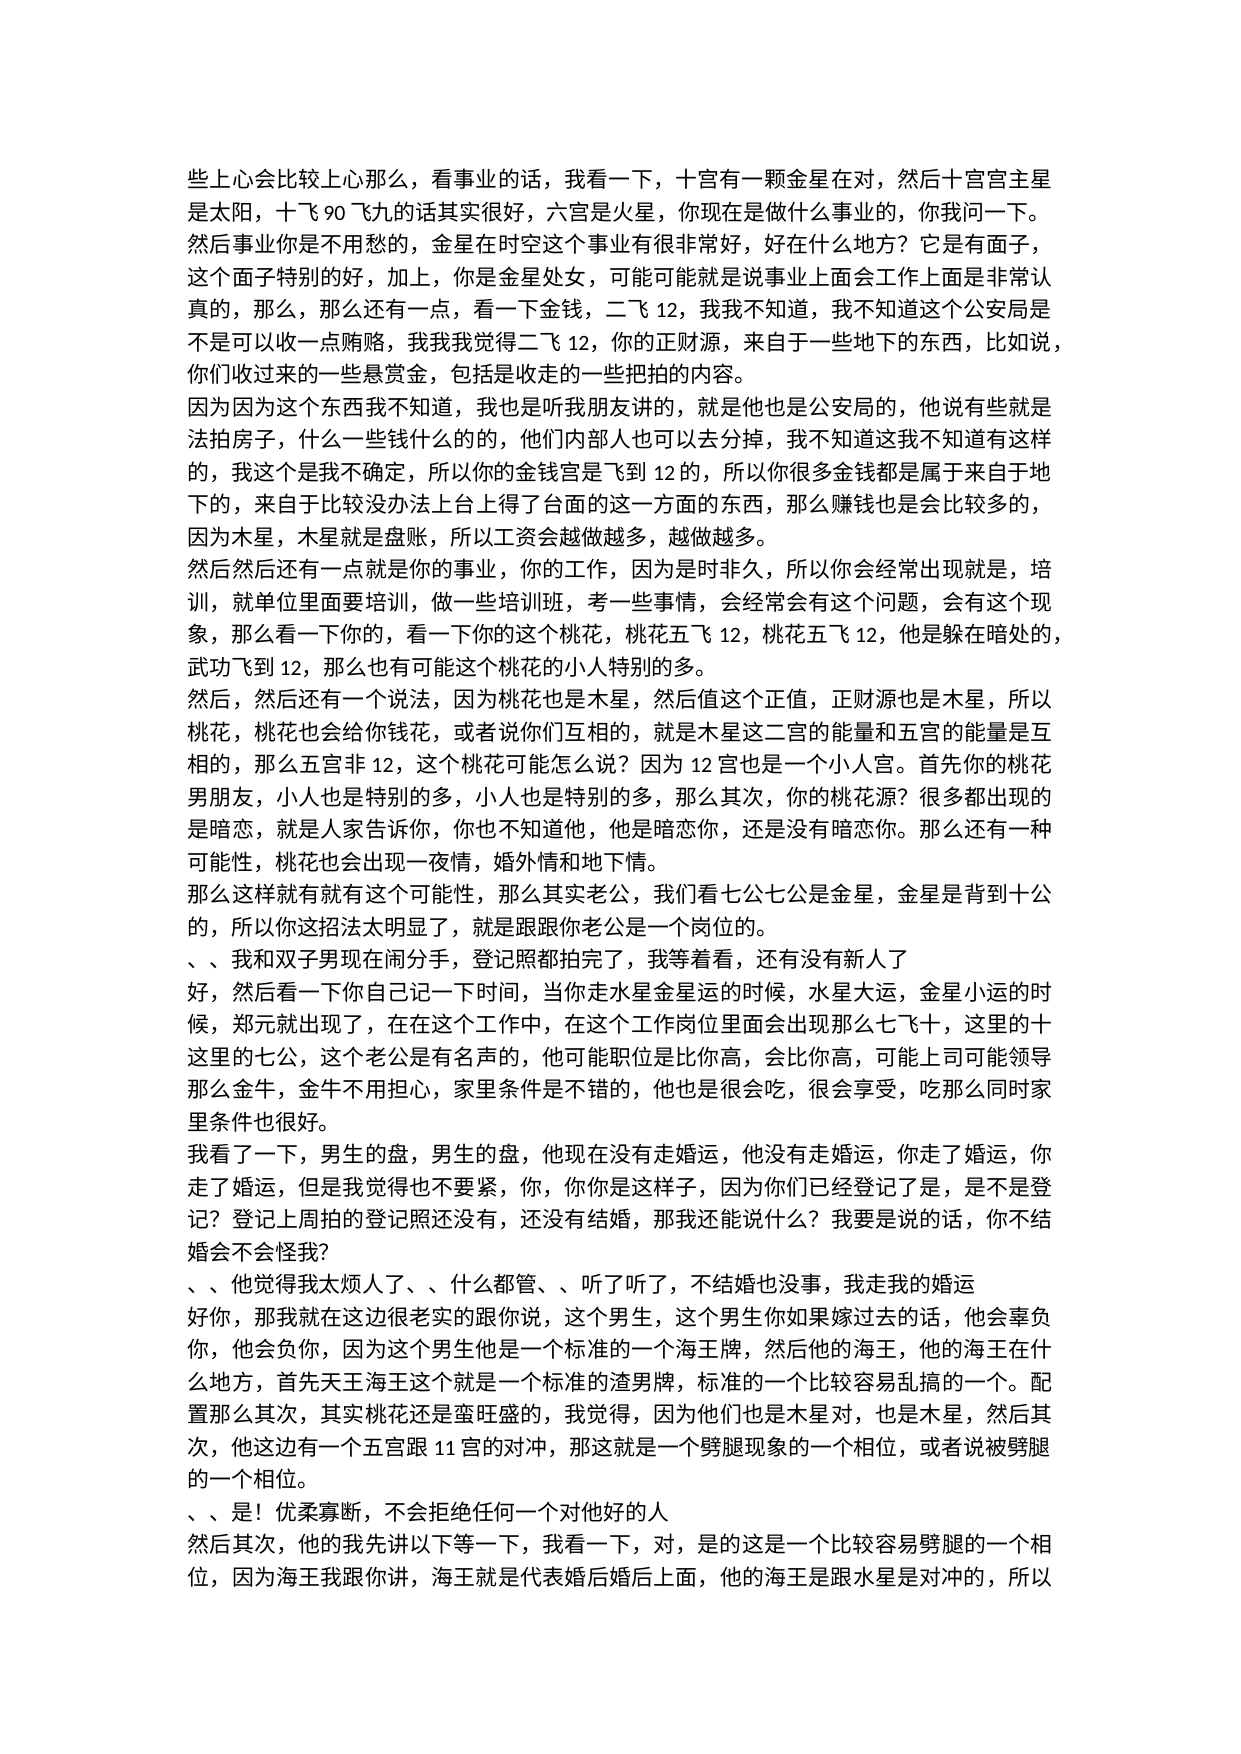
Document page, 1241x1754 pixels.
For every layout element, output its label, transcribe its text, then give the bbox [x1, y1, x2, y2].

text 然后事业你是不用愁的，金星在时空这个事业有很非常好，好在什么地方？它是有面子，这个面子特别的好，加上，你是金星处女，可能可能就是说事业上面会工作上面是非常认真的，那么，那么还有一点，看一下金钱，二飞12，我我不知道，我不知道这个公安局是不是可以收一点贿赂，我我我觉得二飞12，你的正财源，来自于一些地下的东西，比如说，你们收过来的一些悬赏金，包括是收走的一些把拍的内容。 [187, 227, 1053, 389]
text 、、他觉得我太烦人了、、什么都管、、听了听了，不结婚也没事，我走我的婚运 [187, 1267, 1053, 1299]
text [187, 162, 1053, 227]
text 好，然后看一下你自己记一下时间，当你走水星金星运的时候，水星大运，金星小运的时候，郑元就出现了，在在这个工作中，在这个工作岗位里面会出现那么七飞十，这里的十，这里的七公，这个老公是有名声的，他可能职位是比你高，会比你高，可能上司可能领导，那么金牛，金牛不用担心，家里条件是不错的，他也是很会吃，很会享受，吃那么同时家里条件也很好。 [187, 974, 1053, 1137]
text 好你，那我就在这边很老实的跟你说，这个男生，这个男生你如果嫁过去的话，他会辜负你，他会负你，因为这个男生他是一个标准的一个海王牌，然后他的海王，他的海王在什么地方，首先天王海王这个就是一个标准的渣男牌，标准的一个比较容易乱搞的一个。配置那么其次，其实桃花还是蛮旺盛的，我觉得，因为他们也是木星对，也是木星，然后其次，他这边有一个五宫跟11宫的对冲，那这就是一个劈腿现象的一个相位，或者说被劈腿的一个相位。 [187, 1299, 1053, 1494]
text 我看了一下，男生的盘，男生的盘，他现在没有走婚运，他没有走婚运，你走了婚运，你走了婚运，但是我觉得也不要紧，你，你你是这样子，因为你们已经登记了是，是不是登记？登记上周拍的登记照还没有，还没有结婚，那我还能说什么？我要是说的话，你不结婚会不会怪我？ [187, 1137, 1053, 1267]
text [187, 1527, 1053, 1592]
text 然后然后还有一点就是你的事业，你的工作，因为是时非久，所以你会经常出现就是，培训，就单位里面要培训，做一些培训班，考一些事情，会经常会有这个问题，会有这个现象，那么看一下你的，看一下你的这个桃花，桃花五飞12，桃花五飞12，他是躲在暗处的，武功飞到12，那么也有可能这个桃花的小人特别的多。 [187, 552, 1053, 682]
text 那么这样就有就有这个可能性，那么其实老公，我们看七公七公是金星，金星是背到十公的，所以你这招法太明显了，就是跟跟你老公是一个岗位的。 [187, 877, 1053, 942]
text 因为因为这个东西我不知道，我也是听我朋友讲的，就是他也是公安局的，他说有些就是法拍房子，什么一些钱什么的的，他们内部人也可以去分掉，我不知道这我不知道有这样的，我这个是我不确定，所以你的金钱宫是飞到12的，所以你很多金钱都是属于来自于地下的，来自于比较没办法上台上得了台面的这一方面的东西，那么赚钱也是会比较多的，因为木星，木星就是盘账，所以工资会越做越多，越做越多。 [187, 389, 1053, 552]
text 、、是！优柔寡断，不会拒绝任何一个对他好的人 [187, 1494, 1053, 1527]
text 然后，然后还有一个说法，因为桃花也是木星，然后值这个正值，正财源也是木星，所以桃花，桃花也会给你钱花，或者说你们互相的，就是木星这二宫的能量和五宫的能量是互相的，那么五宫非12，这个桃花可能怎么说？因为12宫也是一个小人宫。首先你的桃花男朋友，小人也是特别的多，小人也是特别的多，那么其次，你的桃花源？很多都出现的是暗恋，就是人家告诉你，你也不知道他，他是暗恋你，还是没有暗恋你。那么还有一种可能性，桃花也会出现一夜情，婚外情和地下情。 [187, 682, 1053, 877]
text 、、我和双子男现在闹分手，登记照都拍完了，我等着看，还有没有新人了 [187, 942, 1053, 974]
